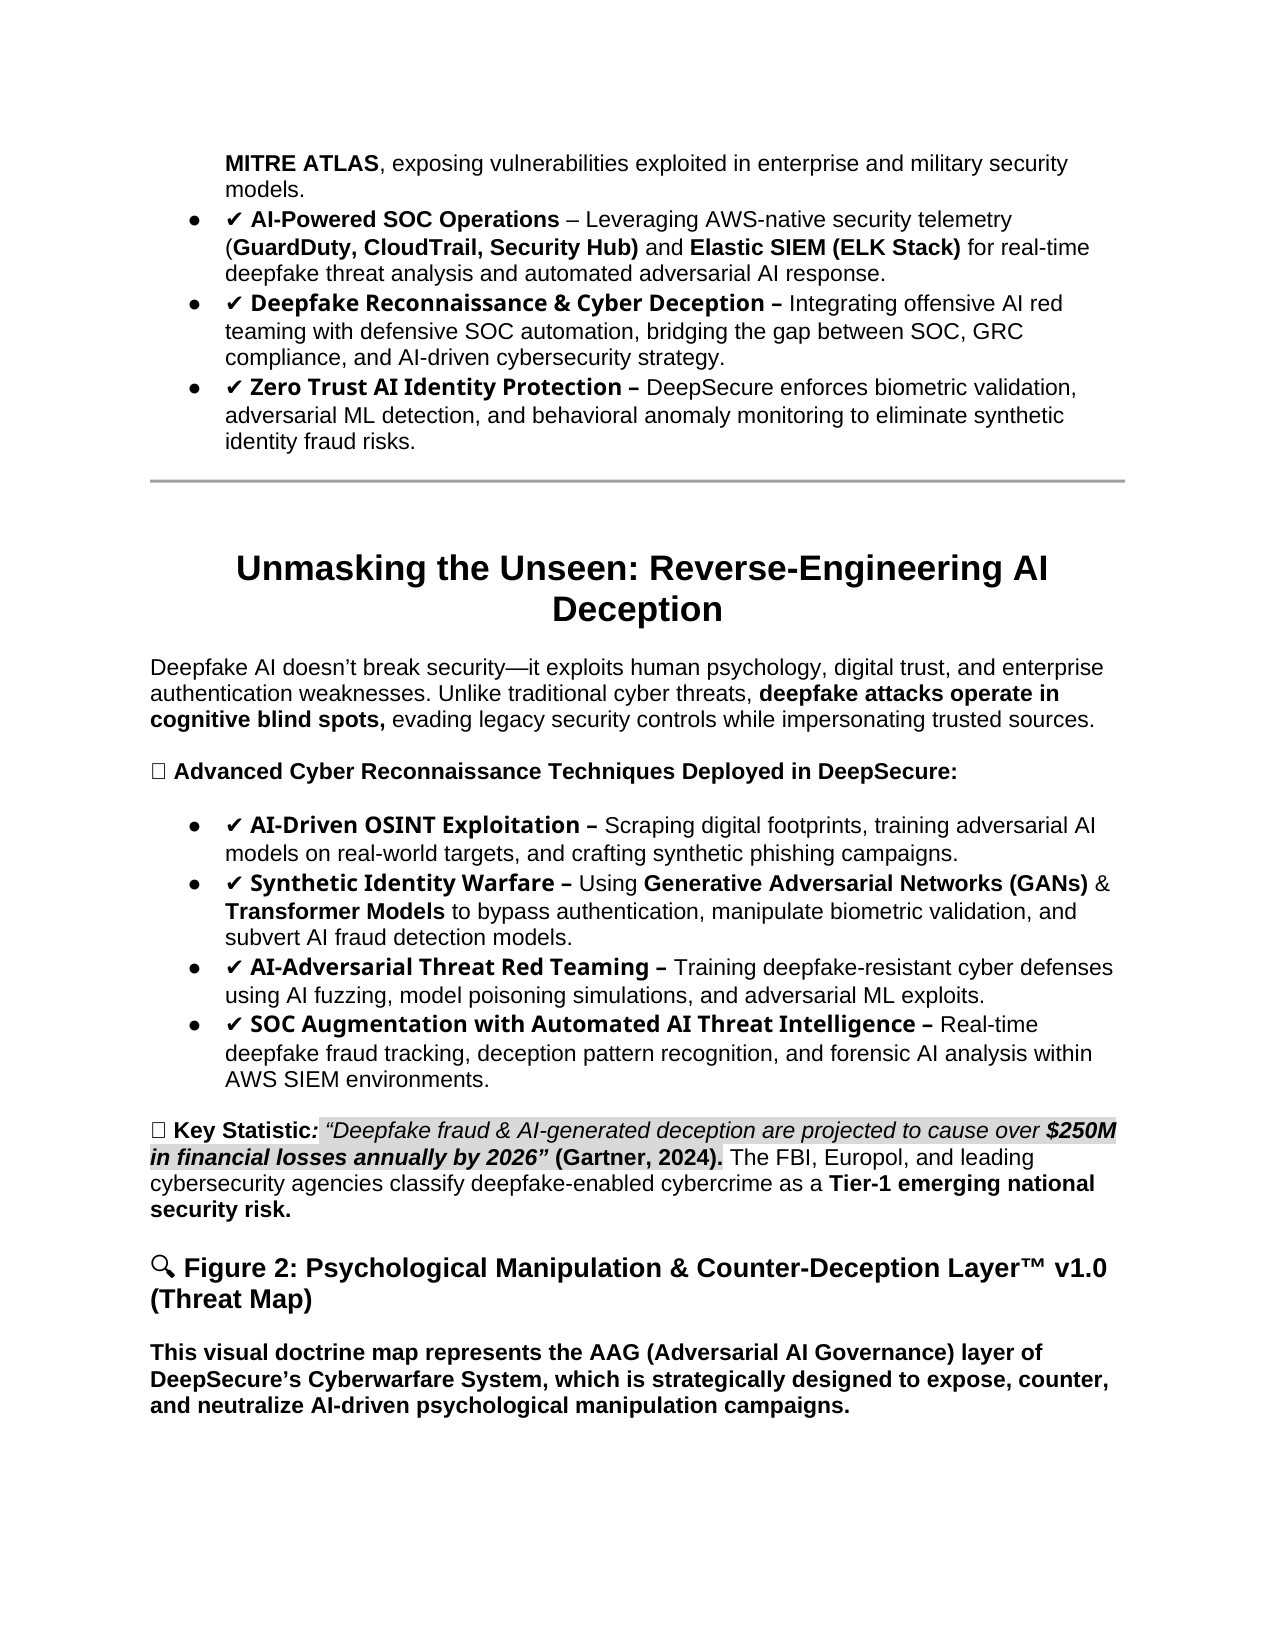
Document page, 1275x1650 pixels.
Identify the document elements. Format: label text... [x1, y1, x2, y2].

list ✔ Deepfake Reconnaissance & Cyber Deception – Integrating offensive AI red teaming with defensive SOC automation, bridging the gap between SOC, GRC compliance, and AI-driven cybersecurity strategy. [187, 287, 1125, 371]
list ✔ AI-Adversarial Threat Red Teaming – Training deepfake-resistant cyber defenses using AI fuzzing, model poisoning simulations, and adversarial ML exploits. [187, 951, 1125, 1008]
text This visual doctrine map represents the AAG (Adversarial AI Governance) layer of DeepSecure’s Cyberwarfare System, which is strategically designed to expose, counter, and neutralize AI-driven psychological manipulation campaigns. [150, 1339, 1125, 1418]
list ✔ Synthetic Identity Warfare – Using Generative Adversarial Networks (GANs) & Transformer Models to bypass authentication, manipulate biometric validation, and subvert AI fraud detection models. [187, 867, 1125, 951]
list ✔ AI-Driven OSINT Exploitation – Scraping digital footprints, training adversarial AI models on real-world targets, and crafting synthetic phishing campaigns. [187, 809, 1125, 867]
text Deepfake AI doesn’t break security—it exploits human psychology, digital trust, and enterprise authentication weaknesses. Unlike traditional cyber threats, deepfake attacks operate in cognitive blind spots, evading legacy security controls while impersonating trusted sources. [150, 654, 1125, 733]
subtitle Unmasking the Unseen: Reverse-Engineering AI Deception [150, 547, 1125, 629]
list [187, 150, 1125, 203]
list ✔ Zero Trust AI Identity Protection – DeepSecure enforces biometric validation, adversarial ML detection, and behavioral anomaly monitoring to eliminate synthetic identity fraud risks. [187, 371, 1125, 454]
text 📌 Advanced Cyber Reconnaissance Techniques Deployed in DeepSecure: [150, 758, 1125, 784]
text 📌 Key Statistic: “Deepfake fraud & AI-generated deception are projected to cause over $250M in financial losses annually by 2026” (Gartner, 2024). The FBI, Europol, and leading cybersecurity agencies classify deepfake-enabled cybercrime as a Tier-1 emerging national security risk. [150, 1117, 1125, 1223]
subtitle 🔍 Figure 2: Psychological Manipulation & Counter-Deception Layer™ v1.0 (Threat Map) [150, 1252, 1125, 1314]
list ✔ SOC Augmentation with Automated AI Threat Intelligence – Real-time deepfake fraud tracking, deception pattern recognition, and forensic AI analysis within AWS SIEM environments. [187, 1008, 1125, 1092]
list ✔ AI-Powered SOC Operations – Leveraging AWS-native security telemetry (GuardDuty, CloudTrail, Security Hub) and Elastic SIEM (ELK Stack) for real-time deepfake threat analysis and automated adversarial AI response. [187, 203, 1125, 287]
